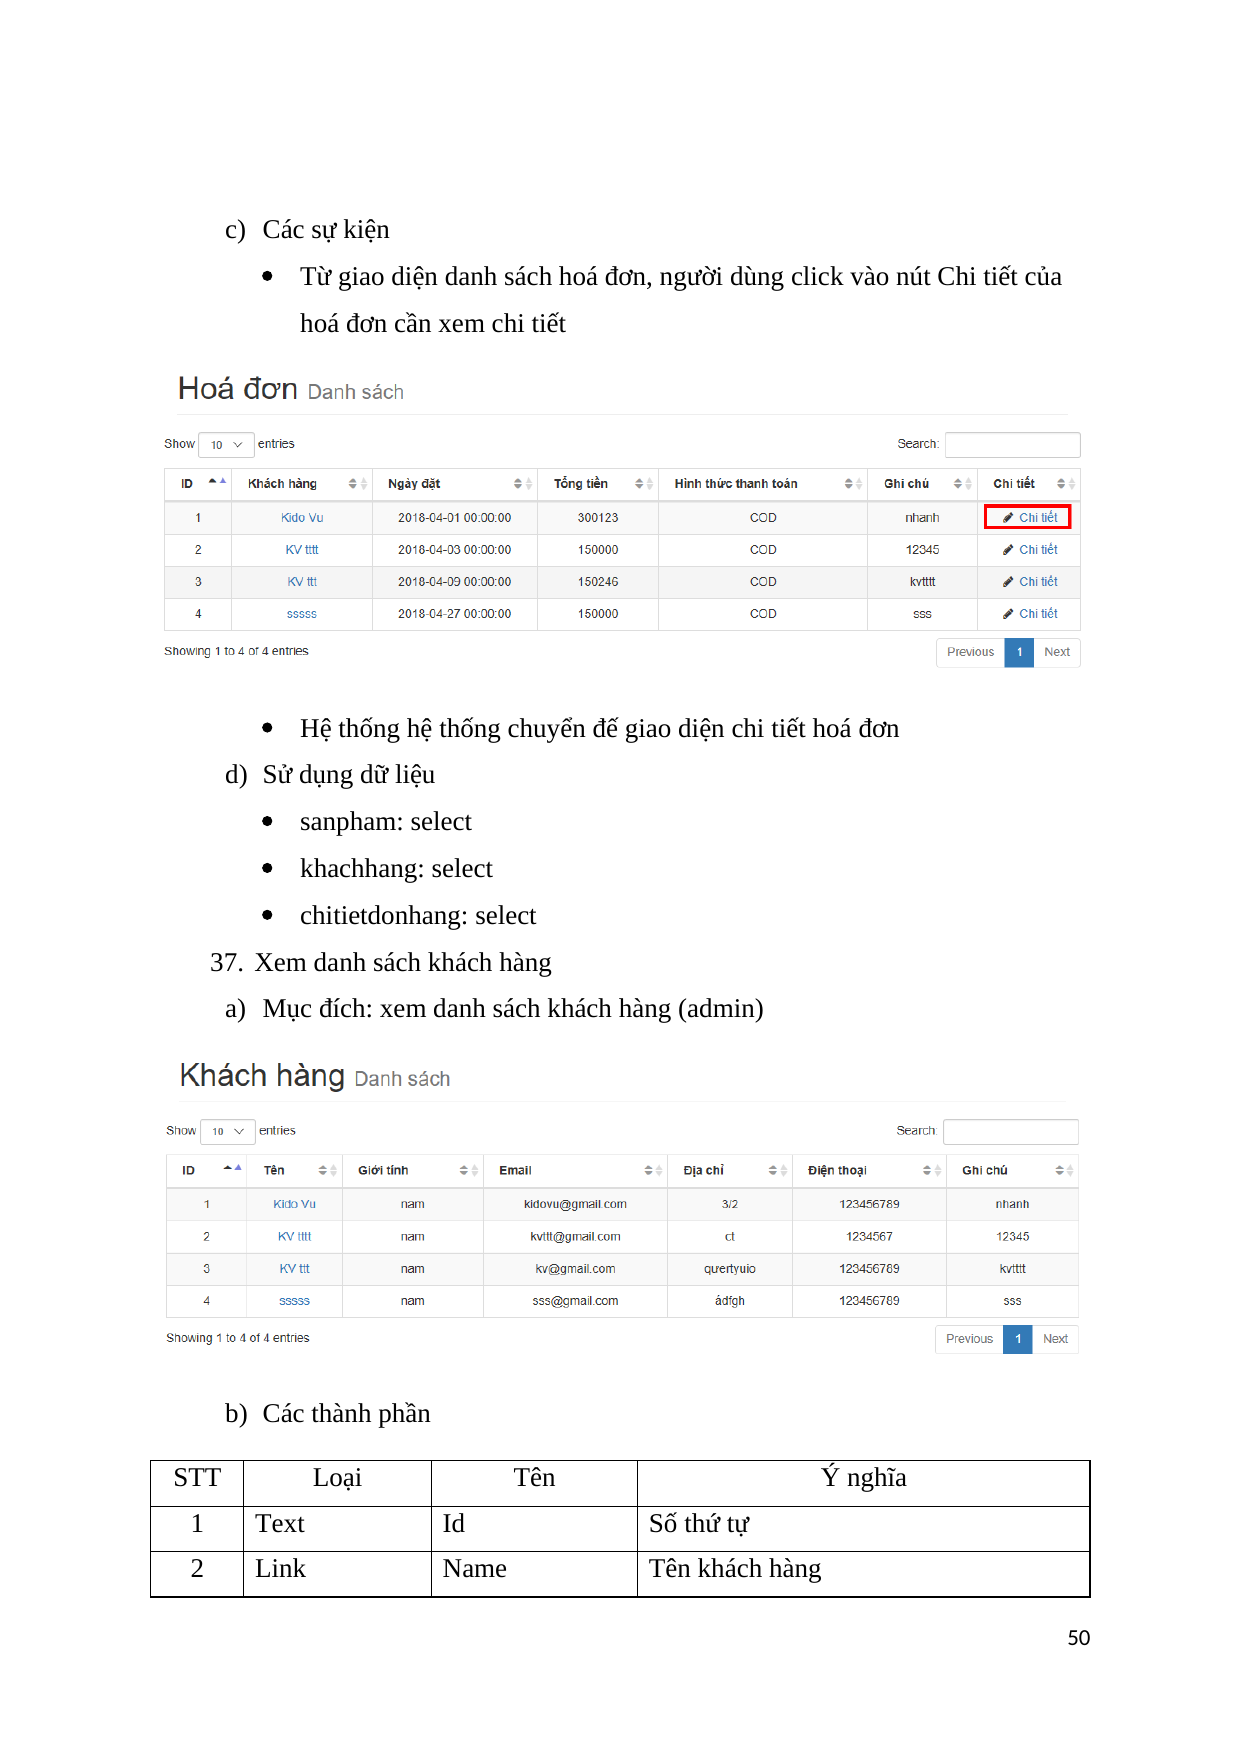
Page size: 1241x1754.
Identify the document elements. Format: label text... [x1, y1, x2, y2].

table_header Ý nghĩa [638, 1461, 1089, 1506]
table_header STT [151, 1461, 243, 1506]
table_cell Link [244, 1552, 431, 1596]
table_cell 1 [151, 1507, 243, 1551]
table_header Loại [244, 1461, 431, 1506]
list chitietdonhang: select [262, 899, 1090, 930]
table_cell Id [432, 1507, 637, 1551]
list Các thành phần [225, 1397, 1090, 1428]
picture [150, 1055, 1091, 1367]
picture [150, 370, 1091, 681]
list khachhang: select [262, 852, 1090, 883]
table_cell Số thứ tự [638, 1507, 1089, 1551]
table_cell Text [244, 1507, 431, 1551]
list Từ giao diện danh sách hoá đơn, người dùng click vào nút Chi tiết của hoá đơn cần xem chi tiết [262, 260, 1090, 338]
list Sử dụng dữ liệu [225, 758, 1090, 790]
table_cell Name [432, 1552, 637, 1596]
table_header Tên [432, 1461, 637, 1506]
list Mục đích: xem danh sách khách hàng (admin) [225, 992, 1090, 1024]
list sanpham: select [262, 805, 1090, 836]
list Các sự kiện [225, 213, 1090, 244]
table_cell Tên khách hàng [638, 1552, 1089, 1596]
table_cell 2 [151, 1552, 243, 1596]
list Xem danh sách khách hàng [210, 946, 1090, 977]
list Hệ thống hệ thống chuyển đế giao diện chi tiết hoá đơn [262, 712, 1090, 743]
